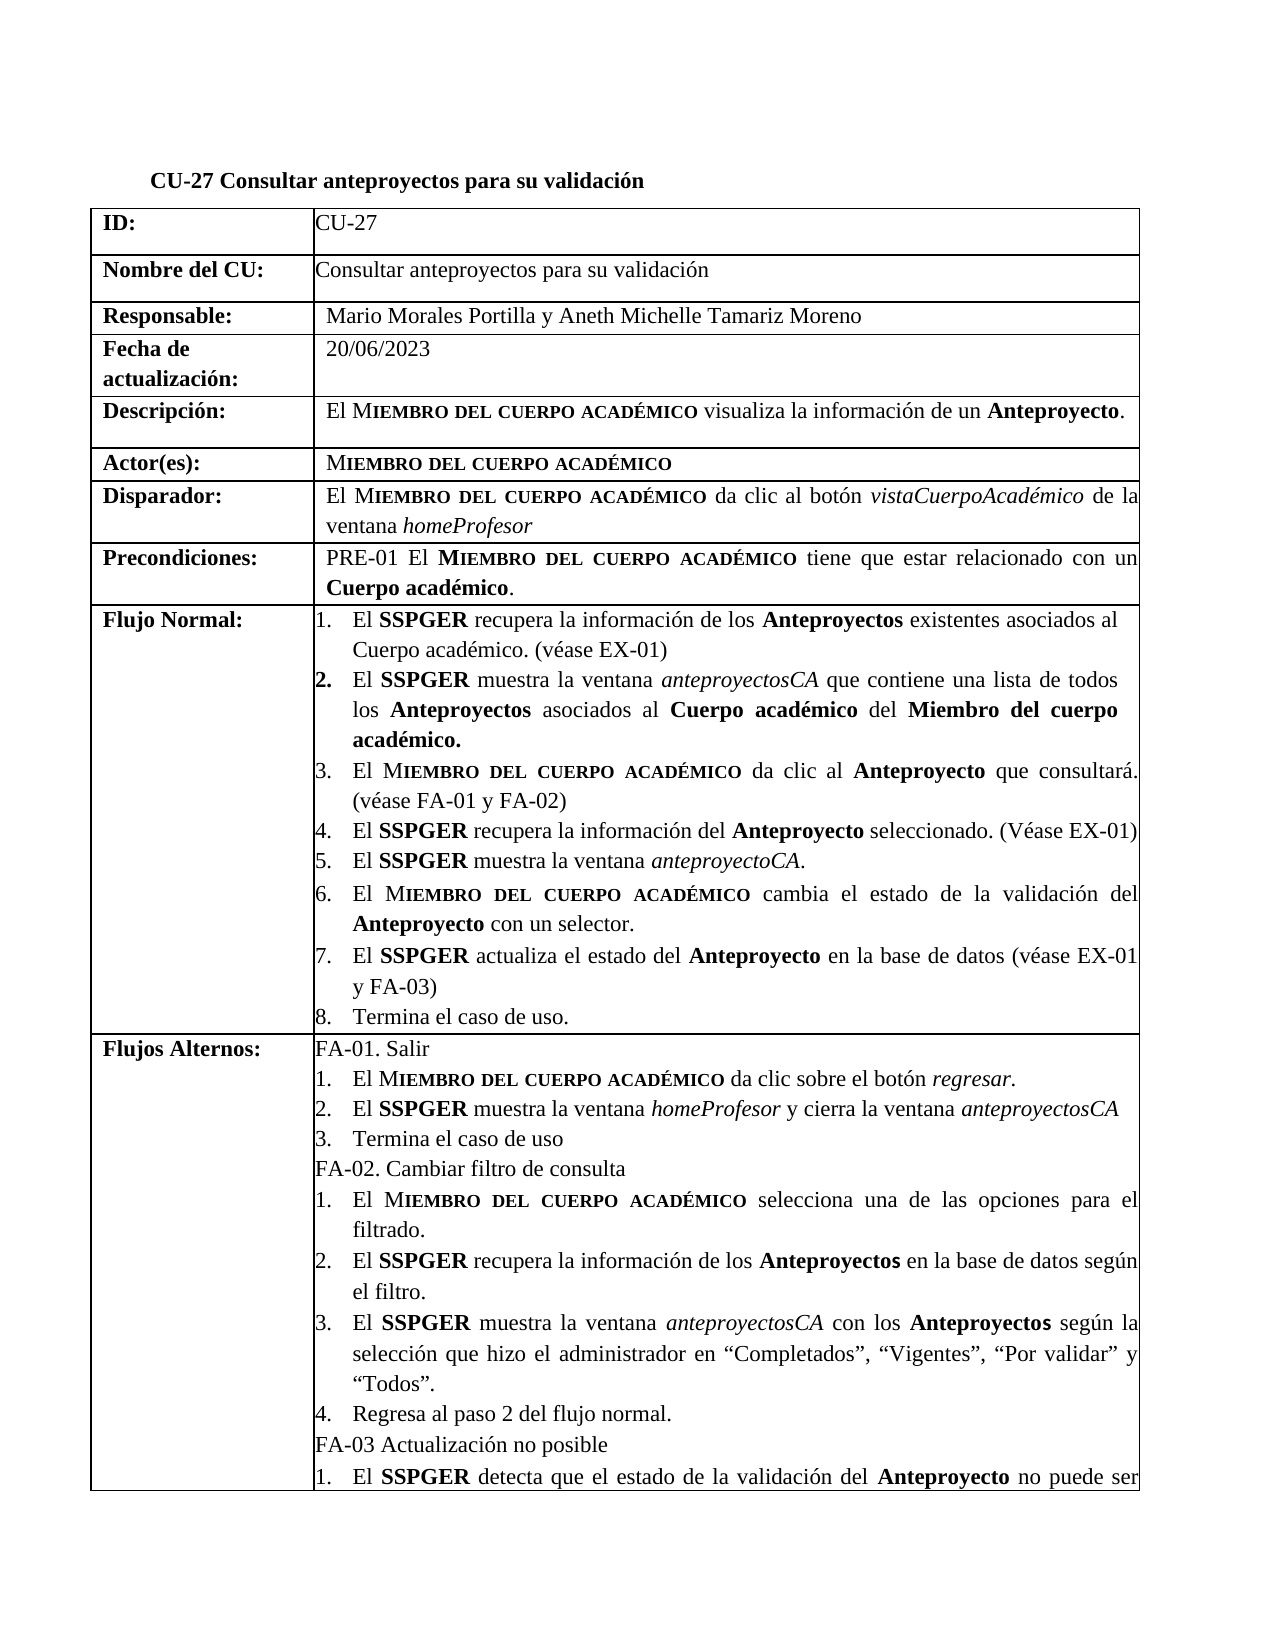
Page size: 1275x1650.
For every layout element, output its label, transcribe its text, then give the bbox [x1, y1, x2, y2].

table_cell Fecha de actualización: [92, 335, 313, 396]
table_cell Nombre del CU: [92, 256, 313, 301]
table_cell Precondiciones: [92, 544, 313, 604]
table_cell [315, 1035, 1139, 1489]
table_cell Descripción: [92, 397, 313, 447]
table_cell Flujos Alternos: [92, 1035, 313, 1489]
table_cell Miembro del cuerpo académico [315, 449, 1139, 480]
table_cell El Miembro del cuerpo académico da clic al botón vistaCuerpoAcadémico de la ventana homeProfesor [315, 482, 1139, 542]
table_cell Responsable: [92, 303, 313, 334]
table_header ID: [92, 209, 313, 254]
table_cell 20/06/2023 [315, 335, 1139, 396]
table_cell Consultar anteproyectos para su validación [315, 256, 1139, 301]
text CU-27 Consultar anteproyectos para su validación [150, 167, 1125, 193]
table_cell El Miembro del cuerpo académico visualiza la información de un Anteproyecto. [315, 397, 1139, 447]
table_cell Mario Morales Portilla y Aneth Michelle Tamariz Moreno [315, 303, 1139, 334]
table_cell PRE-01 El Miembro del cuerpo académico tiene que estar relacionado con un Cuerpo académico. [315, 544, 1139, 604]
table_header CU-27 [315, 209, 1139, 254]
table_cell Actor(es): [92, 449, 313, 480]
table_cell Flujo Normal: [92, 606, 313, 1033]
table_cell Disparador: [92, 482, 313, 542]
table_cell El SSPGER recupera la información de los Anteproyectos existentes asociados al Cuerpo académico. (véase EX-01) El SSPGER muestra la ventana anteproyectosCA que contiene una lista de todos los Anteproyectos asociados al Cuerpo académico del Miembro del cuerpo académico. El Miembro del cuerpo académico da clic al Anteproyecto que consultará. (véase FA-01 y FA-02) El SSPGER recupera la información del Anteproyecto seleccionado. (Véase EX-01) El SSPGER muestra la ventana anteproyectoCA. El Miembro del cuerpo académico cambia el estado de la validación del Anteproyecto con un selector. El SSPGER actualiza el estado del Anteproyecto en la base de datos (véase EX-01 y FA-03) Termina el caso de uso. [315, 606, 1139, 1033]
